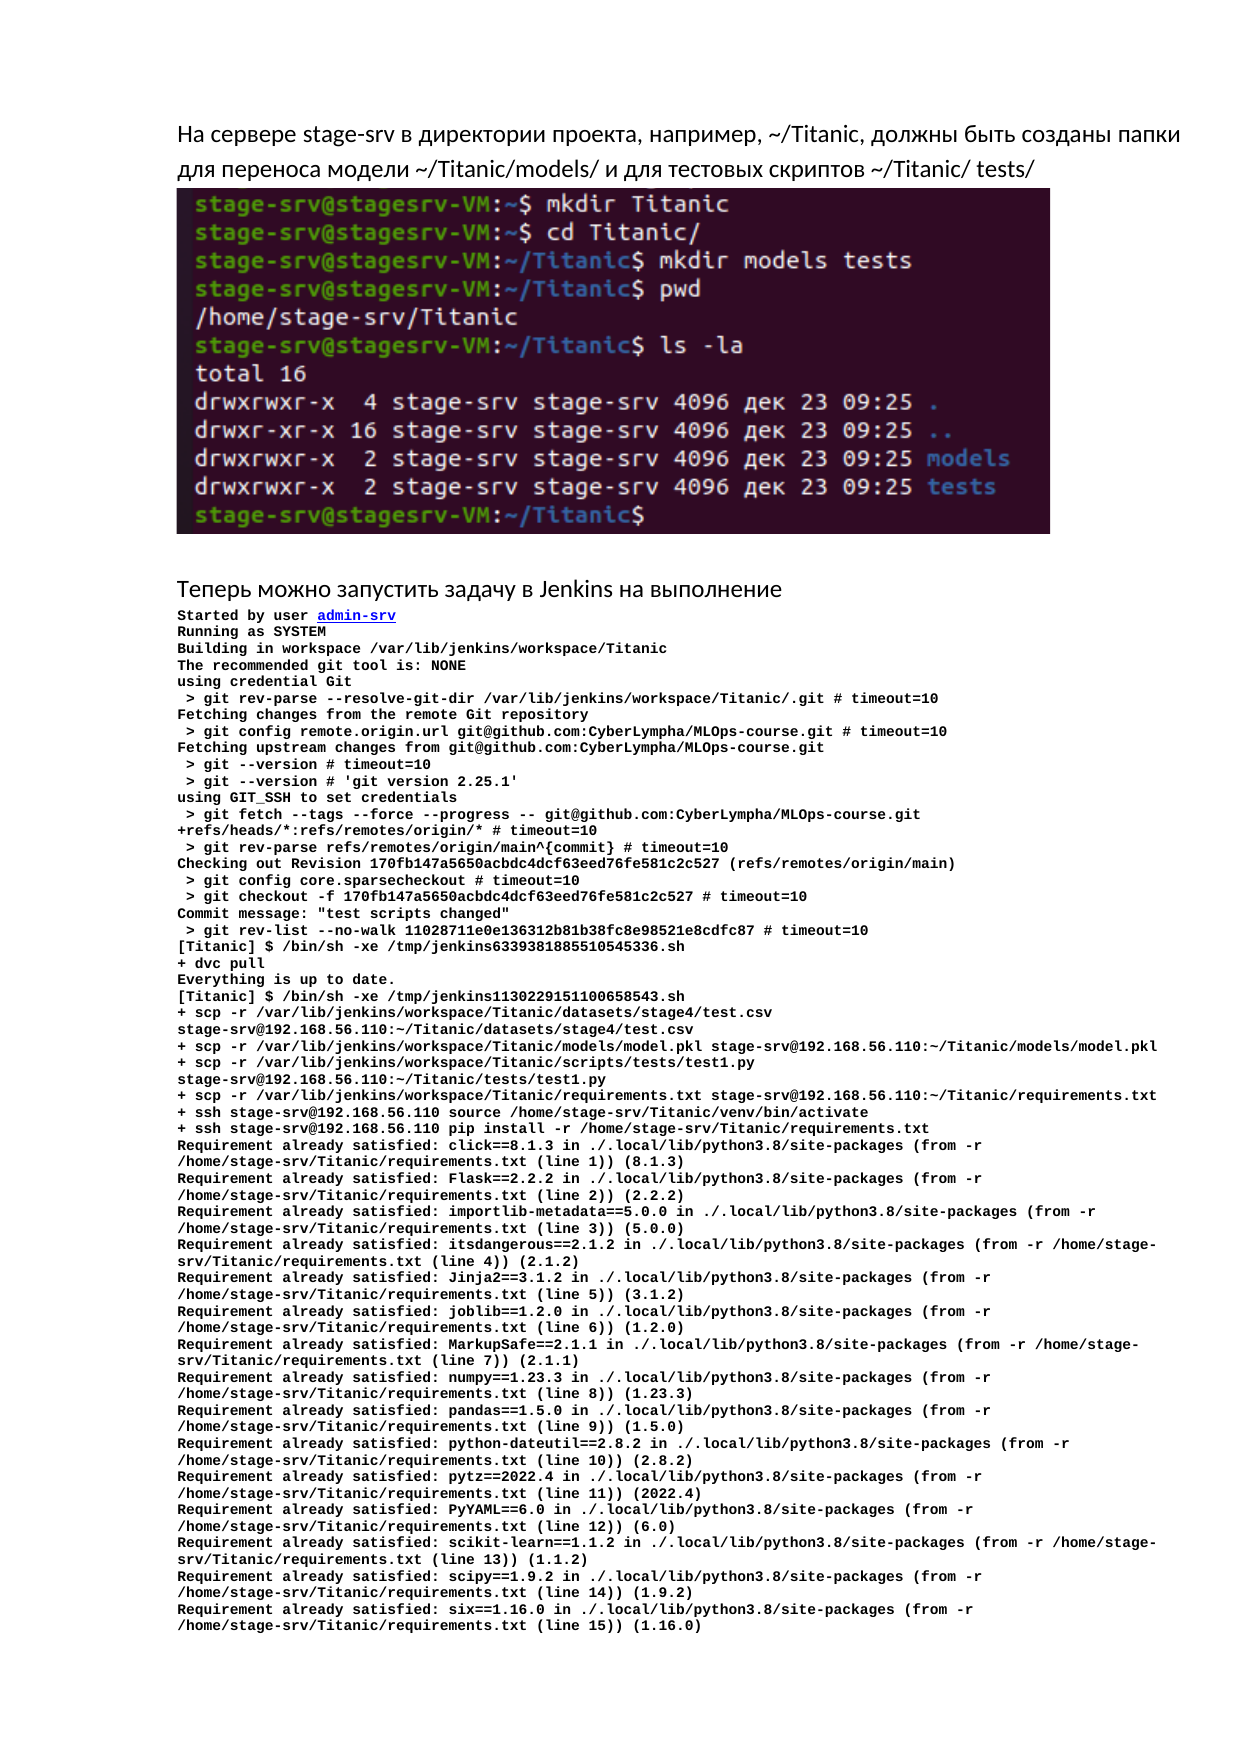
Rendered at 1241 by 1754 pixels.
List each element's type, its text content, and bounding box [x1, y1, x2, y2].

text Requirement already satisfied: Flask==2.2.2 in ./.local/lib/python3.8/site-packages (from -r /home/stage-srv/Titanic/requirements.txt (line 2)) (2.2.2) [177, 1171, 1181, 1204]
text using credential Git [177, 674, 1181, 691]
text > git checkout -f 170fb147a5650acbdc4dcf63eed76fe581c2c527 # timeout=10 [177, 890, 1181, 906]
text > git rev-list --no-walk 11028711e0e136312b81b38fc8e98521e8cdfc87 # timeout=10 [177, 923, 1181, 939]
text Started by user admin-srv [177, 608, 1181, 625]
text Requirement already satisfied: Jinja2==3.1.2 in ./.local/lib/python3.8/site-packages (from -r /home/stage-srv/Titanic/requirements.txt (line 5)) (3.1.2) [177, 1271, 1181, 1304]
text Requirement already satisfied: scipy==1.9.2 in ./.local/lib/python3.8/site-packages (from -r /home/stage-srv/Titanic/requirements.txt (line 14)) (1.9.2) [177, 1569, 1181, 1602]
text На сервере stage-srv в директории проекта, например, ~/Titanic, должны быть созданы папки для переноса модели ~/Titanic/models/ и для тестовых скриптов ~/Titanic/ tests/ [177, 118, 1181, 183]
text Running as SYSTEM [177, 625, 1181, 641]
text + ssh stage-srv@192.168.56.110 pip install -r /home/stage-srv/Titanic/requirements.txt [177, 1122, 1181, 1138]
text Requirement already satisfied: joblib==1.2.0 in ./.local/lib/python3.8/site-packages (from -r /home/stage-srv/Titanic/requirements.txt (line 6)) (1.2.0) [177, 1304, 1181, 1337]
text Requirement already satisfied: importlib-metadata==5.0.0 in ./.local/lib/python3.8/site-packages (from -r /home/stage-srv/Titanic/requirements.txt (line 3)) (5.0.0) [177, 1204, 1181, 1237]
text Requirement already satisfied: PyYAML==6.0 in ./.local/lib/python3.8/site-packages (from -r /home/stage-srv/Titanic/requirements.txt (line 12)) (6.0) [177, 1502, 1181, 1536]
text Теперь можно запустить задачу в Jenkins на выполнение [177, 573, 1181, 604]
text + dvc pull [177, 956, 1181, 972]
text + scp -r /var/lib/jenkins/workspace/Titanic/datasets/stage4/test.csv stage-srv@192.168.56.110:~/Titanic/datasets/stage4/test.csv [177, 1006, 1181, 1039]
text + scp -r /var/lib/jenkins/workspace/Titanic/scripts/tests/test1.py stage-srv@192.168.56.110:~/Titanic/tests/test1.py [177, 1055, 1181, 1088]
text Commit message: "test scripts changed" [177, 906, 1181, 923]
text + scp -r /var/lib/jenkins/workspace/Titanic/models/model.pkl stage-srv@192.168.56.110:~/Titanic/models/model.pkl [177, 1039, 1181, 1055]
text Fetching upstream changes from git@github.com:CyberLympha/MLOps-course.git [177, 741, 1181, 757]
text [Titanic] $ /bin/sh -xe /tmp/jenkins1130229151100658543.sh [177, 989, 1181, 1006]
text The recommended git tool is: NONE [177, 658, 1181, 674]
text using GIT_SSH to set credentials [177, 790, 1181, 807]
text Requirement already satisfied: pandas==1.5.0 in ./.local/lib/python3.8/site-packages (from -r /home/stage-srv/Titanic/requirements.txt (line 9)) (1.5.0) [177, 1403, 1181, 1436]
text > git rev-parse refs/remotes/origin/main^{commit} # timeout=10 [177, 840, 1181, 857]
text > git rev-parse --resolve-git-dir /var/lib/jenkins/workspace/Titanic/.git # timeout=10 [177, 691, 1181, 707]
text Requirement already satisfied: numpy==1.23.3 in ./.local/lib/python3.8/site-packages (from -r /home/stage-srv/Titanic/requirements.txt (line 8)) (1.23.3) [177, 1370, 1181, 1403]
text Requirement already satisfied: itsdangerous==2.1.2 in ./.local/lib/python3.8/site-packages (from -r /home/stage-srv/Titanic/requirements.txt (line 4)) (2.1.2) [177, 1237, 1181, 1271]
text Requirement already satisfied: python-dateutil==2.8.2 in ./.local/lib/python3.8/site-packages (from -r /home/stage-srv/Titanic/requirements.txt (line 10)) (2.8.2) [177, 1436, 1181, 1469]
text Requirement already satisfied: MarkupSafe==2.1.1 in ./.local/lib/python3.8/site-packages (from -r /home/stage-srv/Titanic/requirements.txt (line 7)) (2.1.1) [177, 1337, 1181, 1370]
picture [176, 188, 1051, 534]
text [Titanic] $ /bin/sh -xe /tmp/jenkins6339381885510545336.sh [177, 939, 1181, 956]
text Fetching changes from the remote Git repository [177, 707, 1181, 724]
text > git --version # timeout=10 [177, 757, 1181, 774]
text > git config remote.origin.url git@github.com:CyberLympha/MLOps-course.git # timeout=10 [177, 724, 1181, 741]
text > git fetch --tags --force --progress -- git@github.com:CyberLympha/MLOps-course.git +refs/heads/*:refs/remotes/origin/* # timeout=10 [177, 807, 1181, 840]
text Requirement already satisfied: click==8.1.3 in ./.local/lib/python3.8/site-packages (from -r /home/stage-srv/Titanic/requirements.txt (line 1)) (8.1.3) [177, 1138, 1181, 1171]
text Building in workspace /var/lib/jenkins/workspace/Titanic [177, 641, 1181, 658]
text Requirement already satisfied: six==1.16.0 in ./.local/lib/python3.8/site-packages (from -r /home/stage-srv/Titanic/requirements.txt (line 15)) (1.16.0) [177, 1602, 1181, 1635]
text Requirement already satisfied: scikit-learn==1.1.2 in ./.local/lib/python3.8/site-packages (from -r /home/stage-srv/Titanic/requirements.txt (line 13)) (1.1.2) [177, 1536, 1181, 1569]
text > git config core.sparsecheckout # timeout=10 [177, 873, 1181, 890]
text > git --version # 'git version 2.25.1' [177, 774, 1181, 790]
text Everything is up to date. [177, 972, 1181, 989]
text Checking out Revision 170fb147a5650acbdc4dcf63eed76fe581c2c527 (refs/remotes/origin/main) [177, 857, 1181, 873]
text + scp -r /var/lib/jenkins/workspace/Titanic/requirements.txt stage-srv@192.168.56.110:~/Titanic/requirements.txt [177, 1088, 1181, 1105]
text Requirement already satisfied: pytz==2022.4 in ./.local/lib/python3.8/site-packages (from -r /home/stage-srv/Titanic/requirements.txt (line 11)) (2022.4) [177, 1469, 1181, 1502]
text + ssh stage-srv@192.168.56.110 source /home/stage-srv/Titanic/venv/bin/activate [177, 1105, 1181, 1122]
